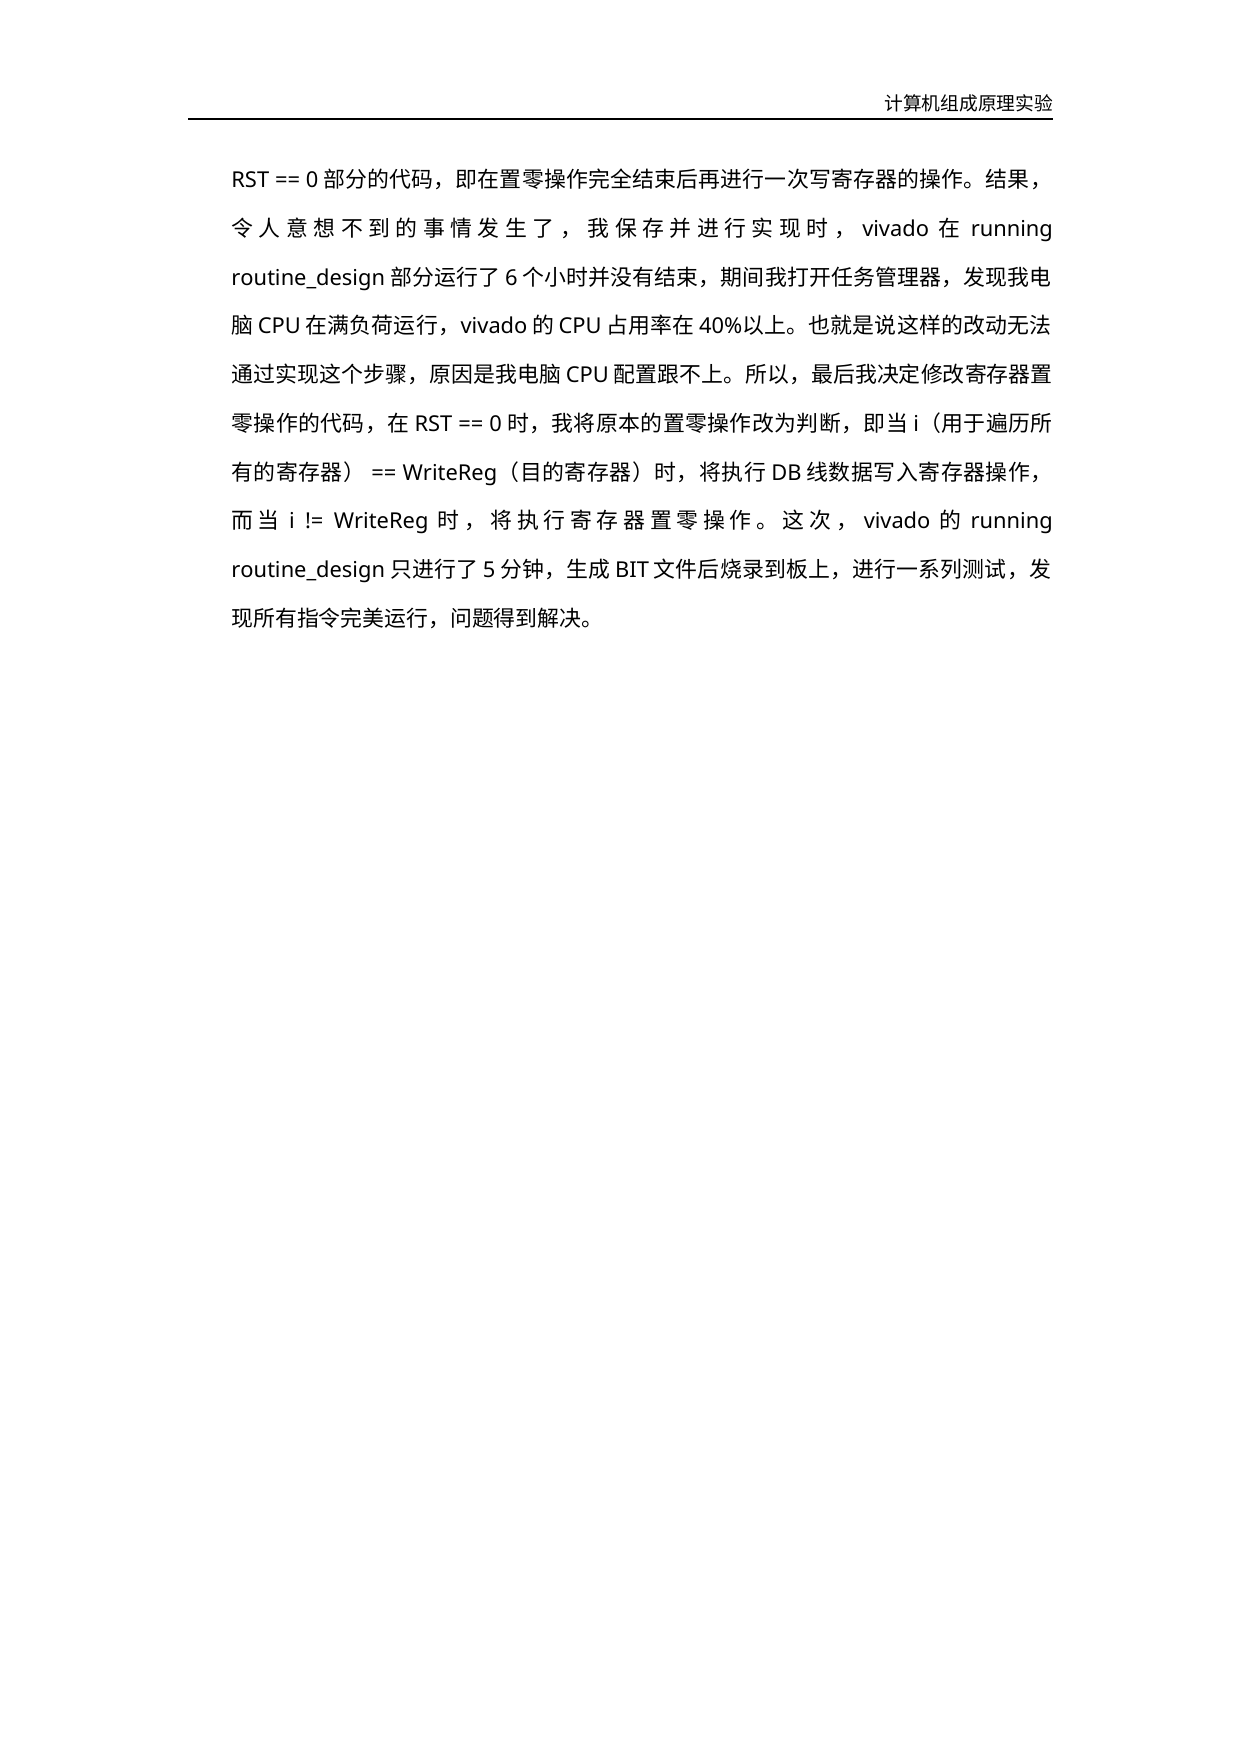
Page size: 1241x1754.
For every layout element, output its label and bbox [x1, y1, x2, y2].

text [231, 162, 1053, 633]
